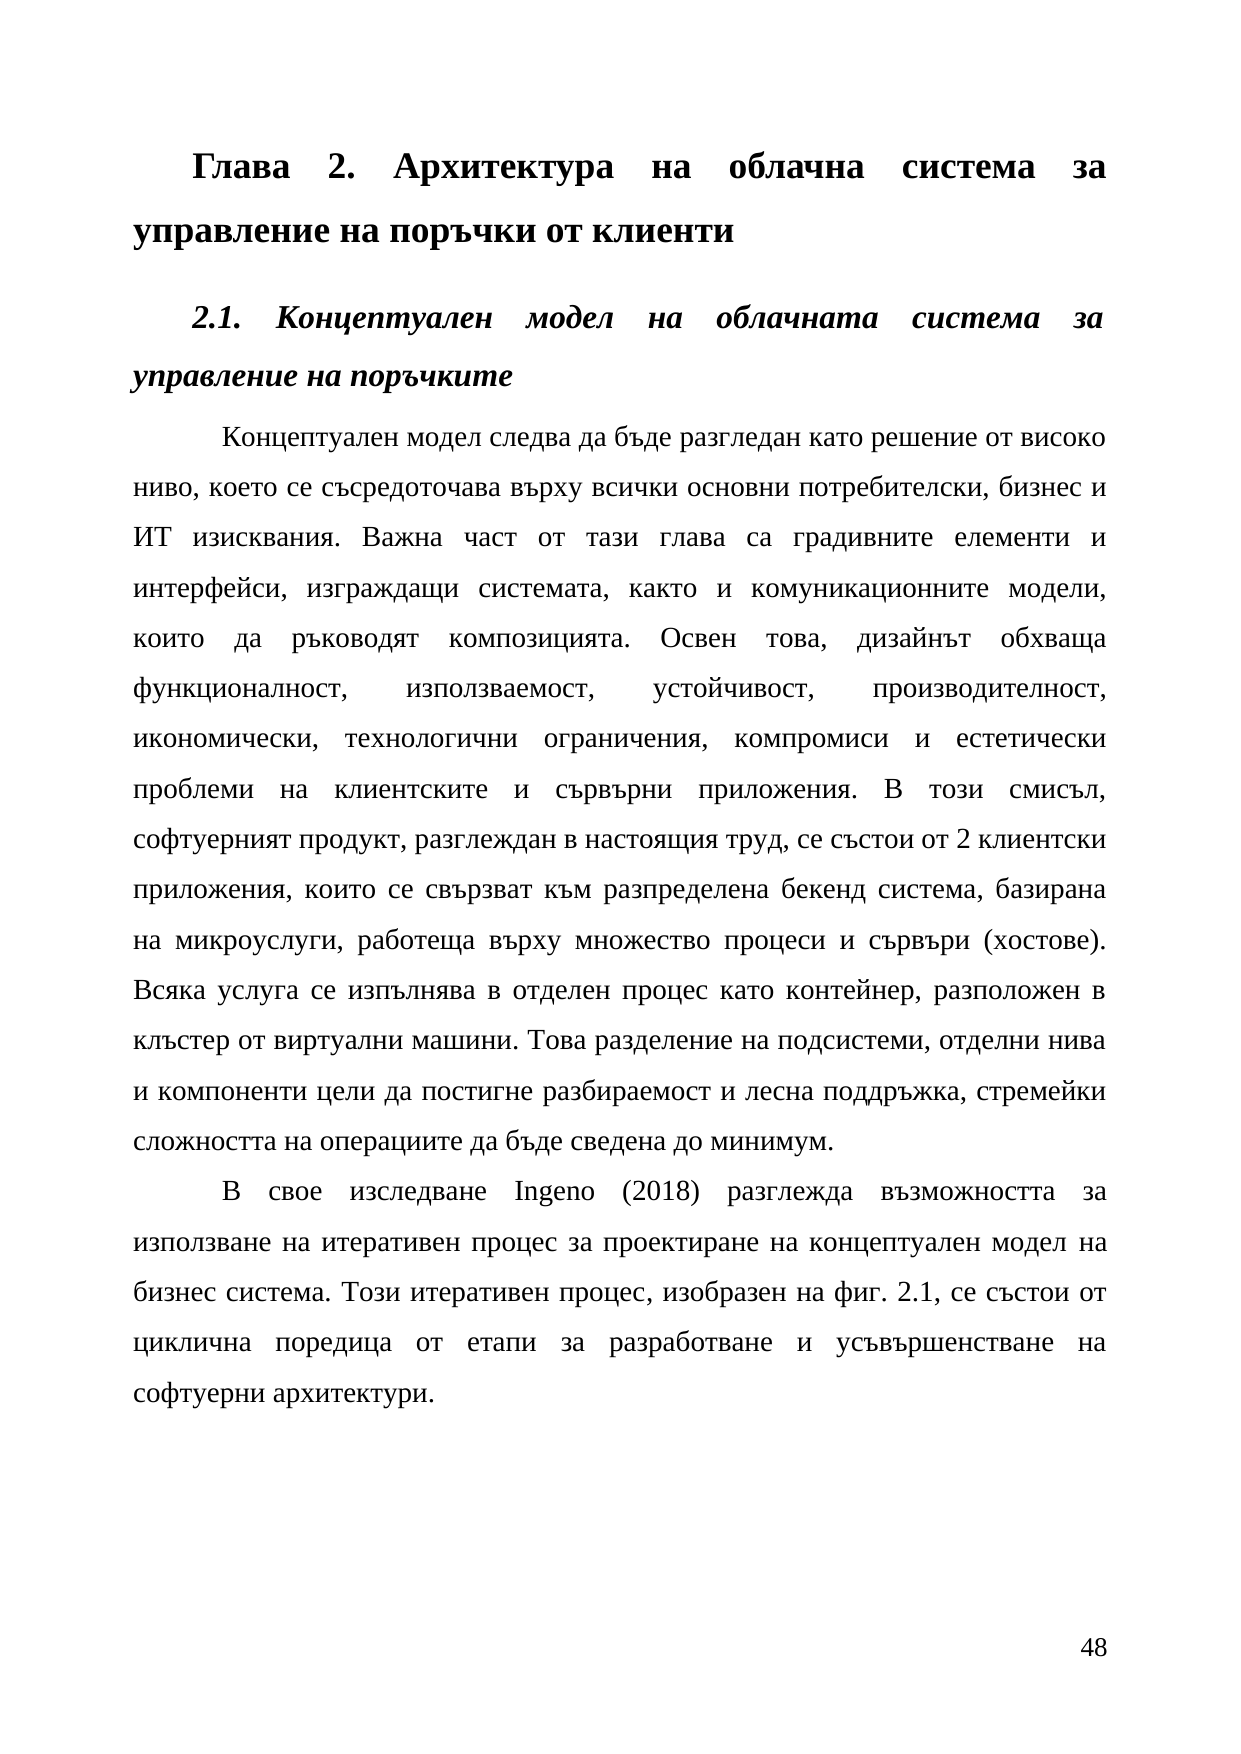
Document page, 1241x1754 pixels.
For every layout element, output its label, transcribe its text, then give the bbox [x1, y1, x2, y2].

text Концептуален модел следва да бъде разгледан като решение от високо ниво, което се съсредоточава върху всички основни потребителски, бизнес и ИТ изисквания. Важна част от тази глава са градивните елементи и интерфейси, изграждащи системата, както и комуникационните модели, които да ръководят композицията. Освен това, дизайнът обхваща функционалност, използваемост, устойчивост, производителност, икономически, технологични ограничения, компромиси и естетически проблеми на клиентските и сървърни приложения. В този смисъл, софтуерният продукт, разглеждан в настоящия труд, се състои от 2 клиентски приложения, които се свързват към разпределена бекенд система, базиранa на микроуслуги, работеща върху множество процеси и сървъри (хостове). Всяка услуга се изпълнява в отделен процес като контейнер, разположен в клъстер от виртуални машини. Това разделение на подсистеми, отделни нива и компоненти цели да постигне разбираемост и лесна поддръжка, стремейки сложността на операциите да бъде сведена до минимум. [133, 419, 1107, 1157]
text В свое изследване Ingeno (2018) разглежда възможността за използване на итеративен процес за проектиране на концептуален модел на бизнес система. Този итеративен процес, изобразен на фиг. 2.1, се състои от циклична поредица от етапи за разработване и усъвършенстване на софтуерни архитектури. [133, 1173, 1107, 1408]
subtitle Глава 2. Архитектура на облачна система за управление на поръчки от клиенти [133, 143, 1107, 251]
subtitle 2.1. Концептуален модел на облачната система за управление на поръчките [133, 297, 1107, 393]
